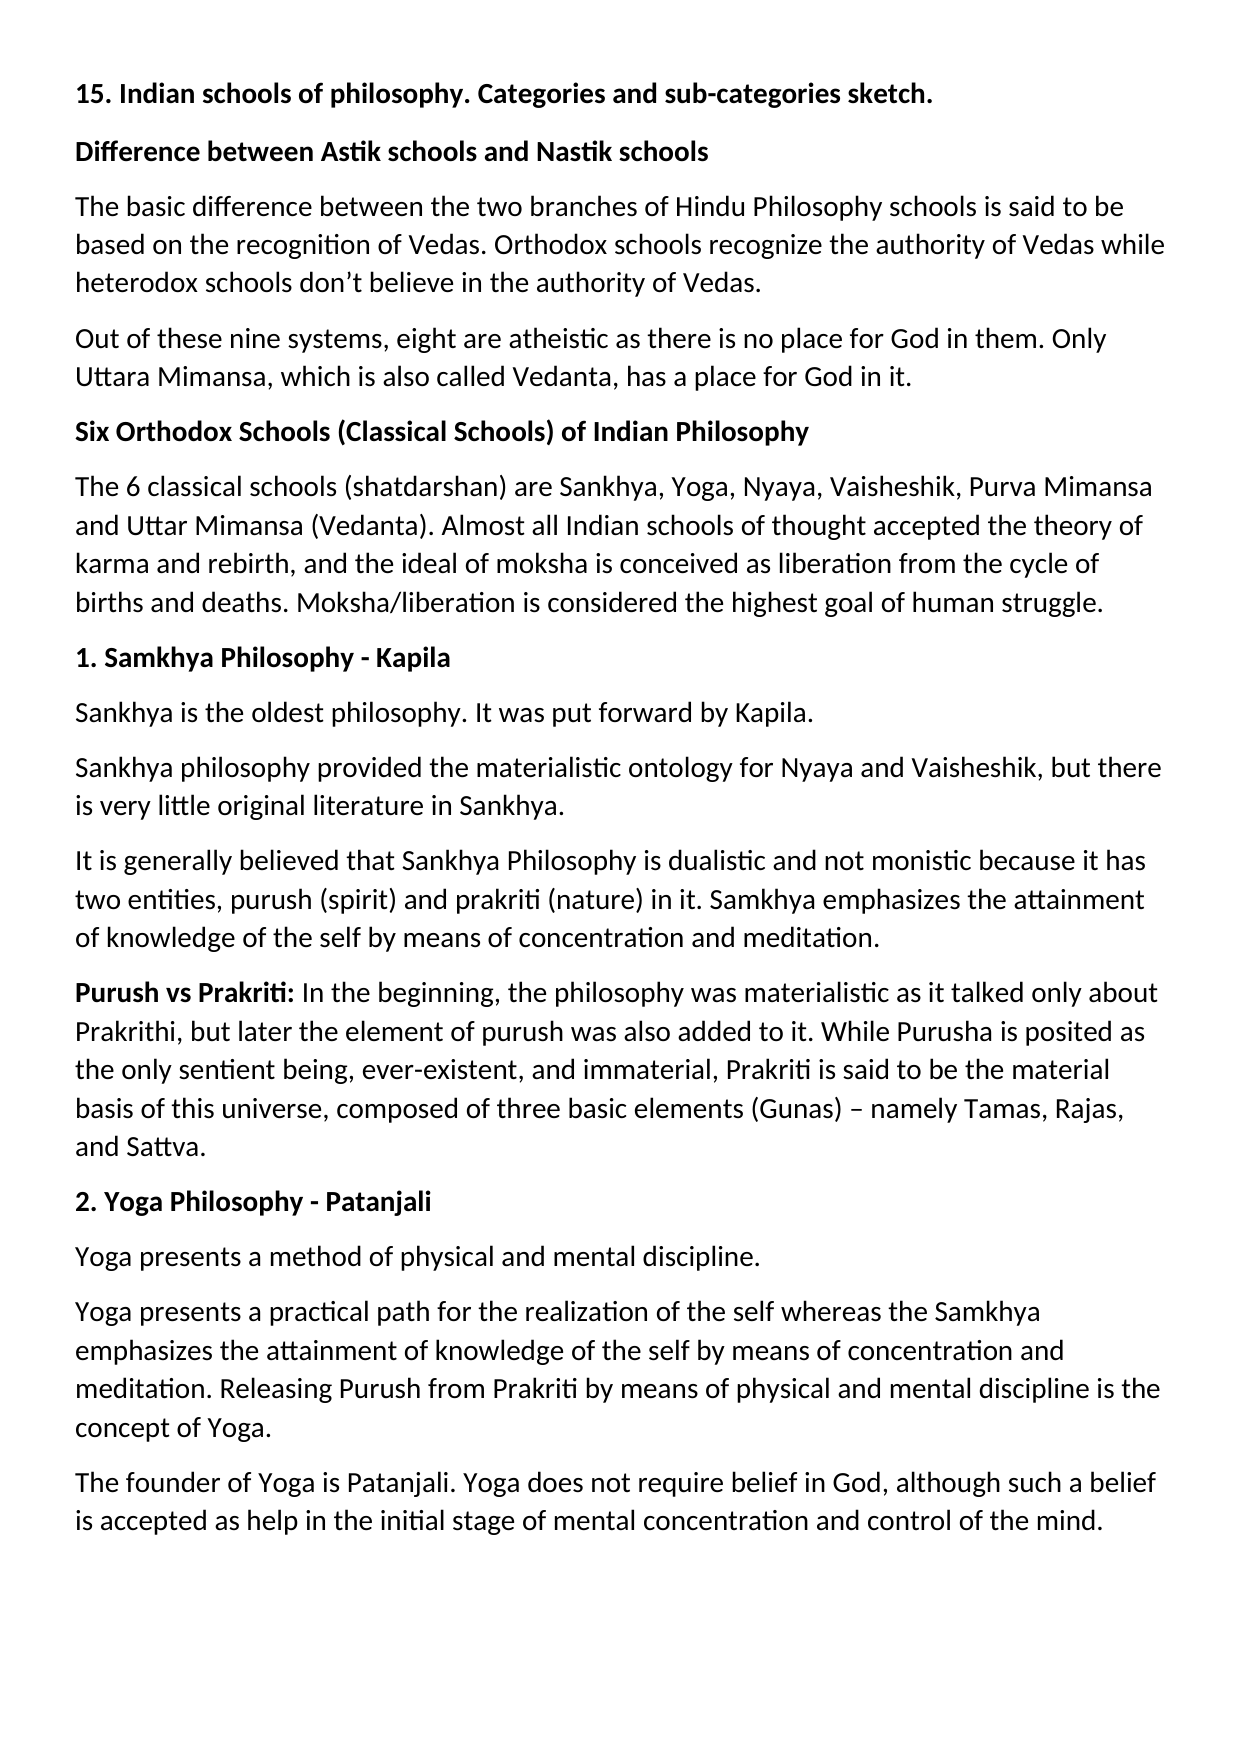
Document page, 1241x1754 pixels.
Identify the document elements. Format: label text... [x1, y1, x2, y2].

text It is generally believed that Sankhya Philosophy is dualistic and not monistic because it has two entities, purush (spirit) and prakriti (nature) in it. Samkhya emphasizes the attainment of knowledge of the self by means of concentration and meditation. [75, 842, 1165, 955]
text The founder of Yoga is Patanjali. Yoga does not require belief in God, although such a belief is accepted as help in the initial stage of mental concentration and control of the mind. [75, 1464, 1165, 1538]
text Six Orthodox Schools (Classical Schools) of Indian Philosophy [75, 413, 1165, 449]
text Difference between Astik schools and Nastik schools [75, 133, 1165, 168]
list Indian schools of philosophy. Categories and sub-categories sketch. [75, 75, 1165, 111]
text 2. Yoga Philosophy - Patanjali [75, 1183, 1165, 1219]
text Sankhya is the oldest philosophy. It was put forward by Kapila. [75, 694, 1165, 729]
text 1. Samkhya Philosophy - Kapila [75, 639, 1165, 674]
text The 6 classical schools (shatdarshan) are Sankhya, Yoga, Nyaya, Vaisheshik, Purva Mimansa and Uttar Mimansa (Vedanta). Almost all Indian schools of thought accepted the theory of karma and rebirth, and the ideal of moksha is conceived as liberation from the cycle of births and deaths. Moksha/liberation is considered the highest goal of human struggle. [75, 468, 1165, 619]
text The basic difference between the two branches of Hindu Philosophy schools is said to be based on the recognition of Vedas. Orthodox schools recognize the authority of Vedas while heterodox schools don’t believe in the authority of Vedas. [75, 188, 1165, 300]
text Out of these nine systems, eight are atheistic as there is no place for God in them. Only Uttara Mimansa, which is also called Vedanta, has a place for God in it. [75, 320, 1165, 394]
text Purush vs Prakriti: In the beginning, the philosophy was materialistic as it talked only about Prakrithi, but later the element of purush was also added to it. While Purusha is posited as the only sentient being, ever-existent, and immaterial, Prakriti is said to be the material basis of this universe, composed of three basic elements (Gunas) – namely Tamas, Rajas, and Sattva. [75, 974, 1165, 1164]
text Yoga presents a method of physical and mental discipline. [75, 1238, 1165, 1274]
text Sankhya philosophy provided the materialistic ontology for Nyaya and Vaisheshik, but there is very little original literature in Sankhya. [75, 749, 1165, 823]
text Yoga presents a practical path for the realization of the self whereas the Samkhya emphasizes the attainment of knowledge of the self by means of concentration and meditation. Releasing Purush from Prakriti by means of physical and mental discipline is the concept of Yoga. [75, 1293, 1165, 1444]
